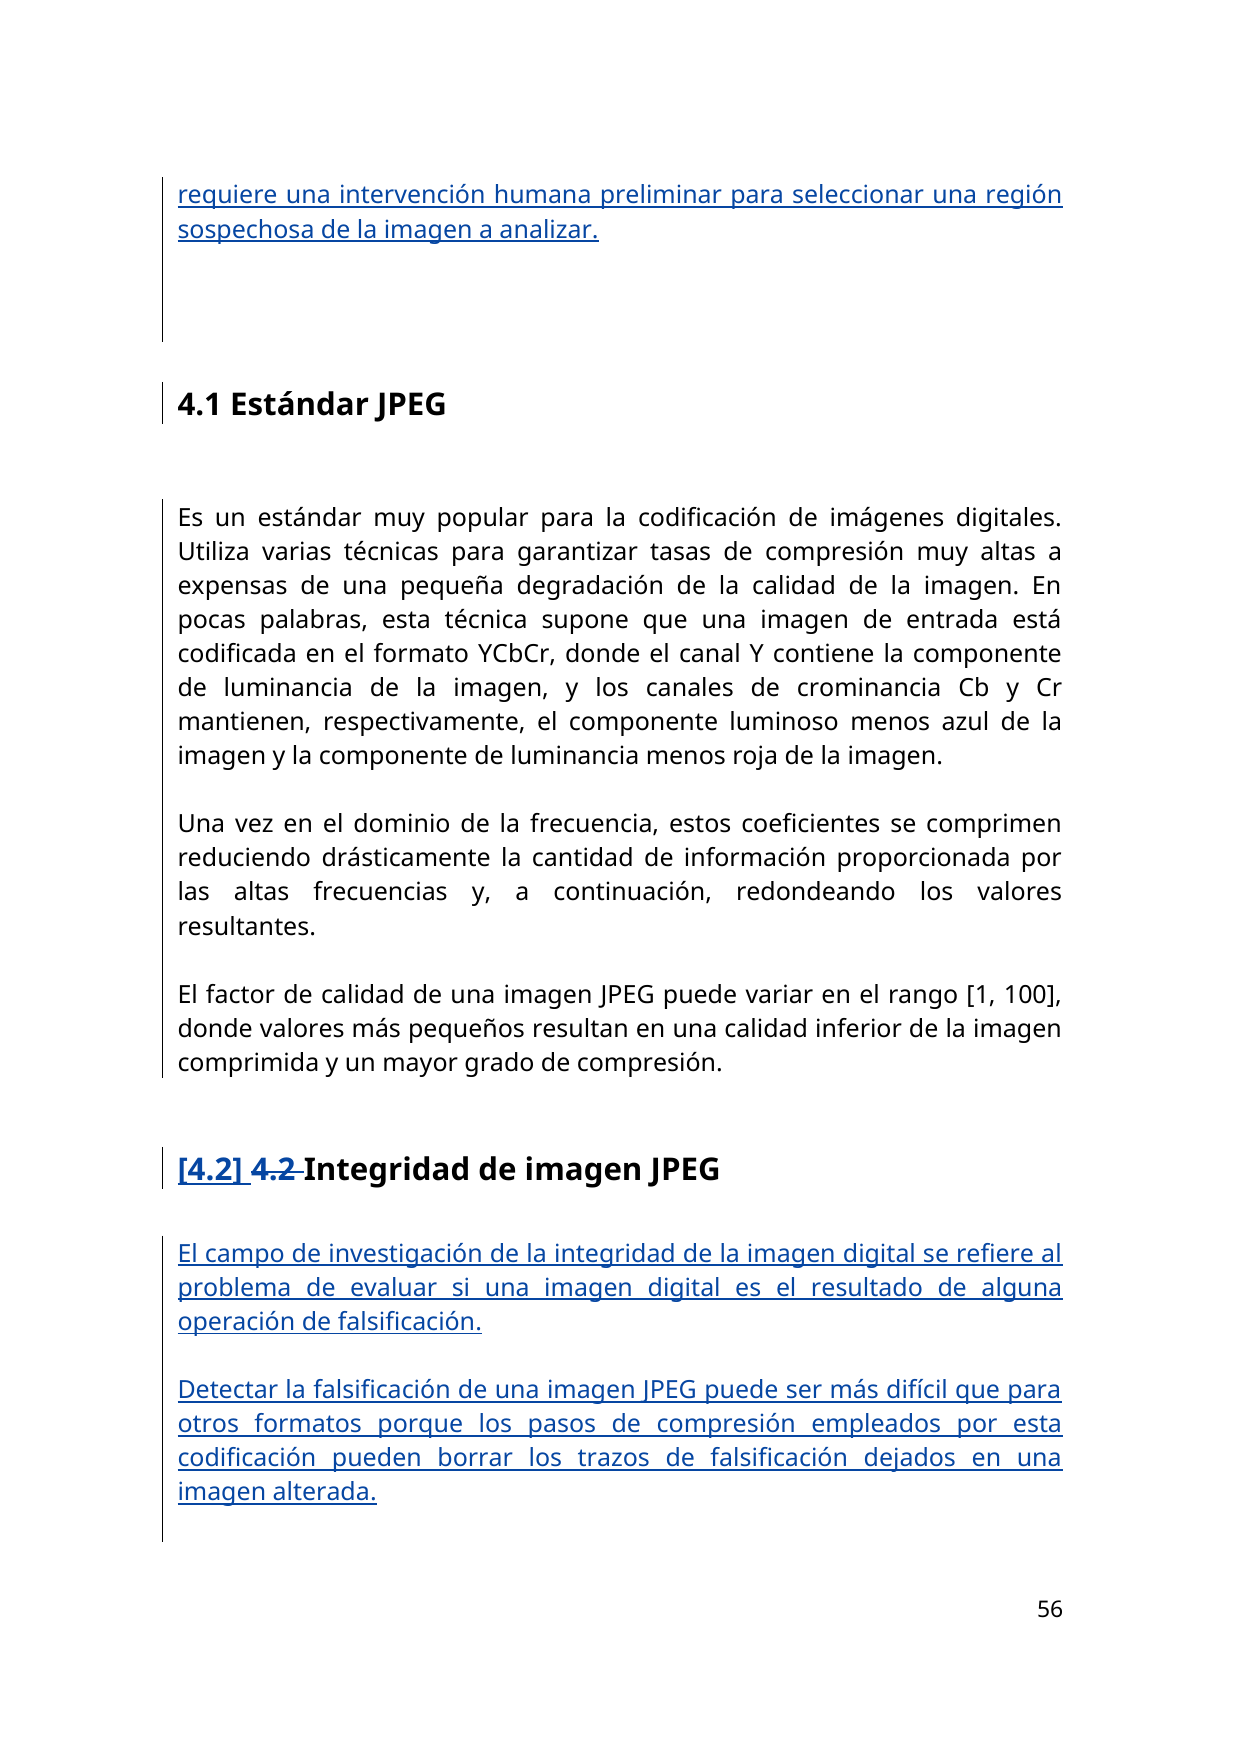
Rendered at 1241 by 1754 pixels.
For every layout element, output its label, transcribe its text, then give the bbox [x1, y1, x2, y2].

text El factor de calidad de una imagen JPEG puede variar en el rango [1, 100], donde valores más pequeños resultan en una calidad inferior de la imagen comprimida y un mayor grado de compresión. [177, 976, 1063, 1078]
text Una vez en el dominio de la frecuencia, estos coeficientes se comprimen reduciendo drásticamente la cantidad de información proporcionada por las altas frecuencias y, a continuación, redondeando los valores resultantes. [177, 806, 1063, 942]
subtitle Integridad de imagen JPEG [177, 1147, 1063, 1189]
text Es un estándar muy popular para la codificación de imágenes digitales. Utiliza varias técnicas para garantizar tasas de compresión muy altas a expensas de una pequeña degradación de la calidad de la imagen. En pocas palabras, esta técnica supone que una imagen de entrada está codificada en el formato YCbCr, donde el canal Y contiene la componente de luminancia de la imagen, y los canales de crominancia Cb y Cr mantienen, respectivamente, el componente luminoso menos azul de la imagen y la componente de luminancia menos roja de la imagen. [177, 499, 1063, 772]
subtitle 4.1 Estándar JPEG [177, 382, 1063, 424]
